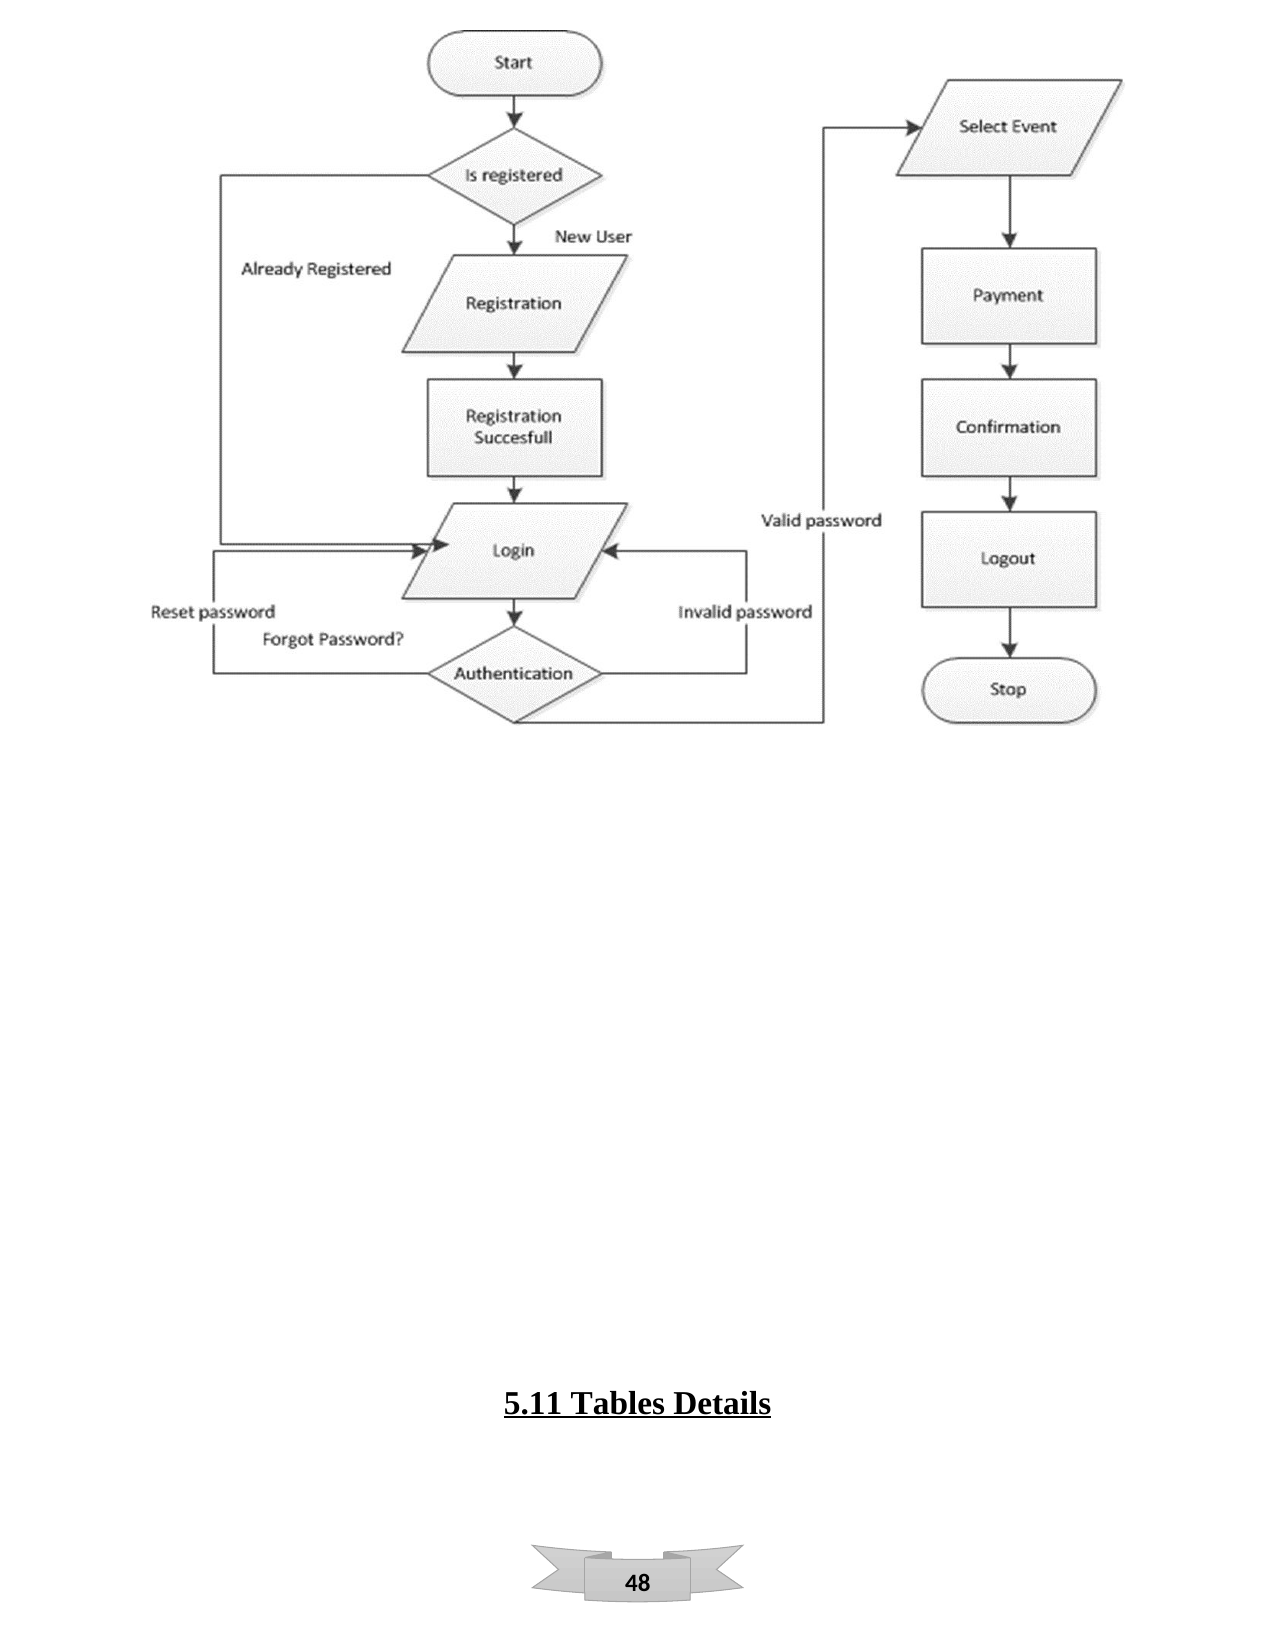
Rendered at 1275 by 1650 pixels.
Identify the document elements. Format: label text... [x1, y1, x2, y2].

text 5.11 Tables Details [150, 1383, 1125, 1421]
picture [150, 30, 1125, 726]
